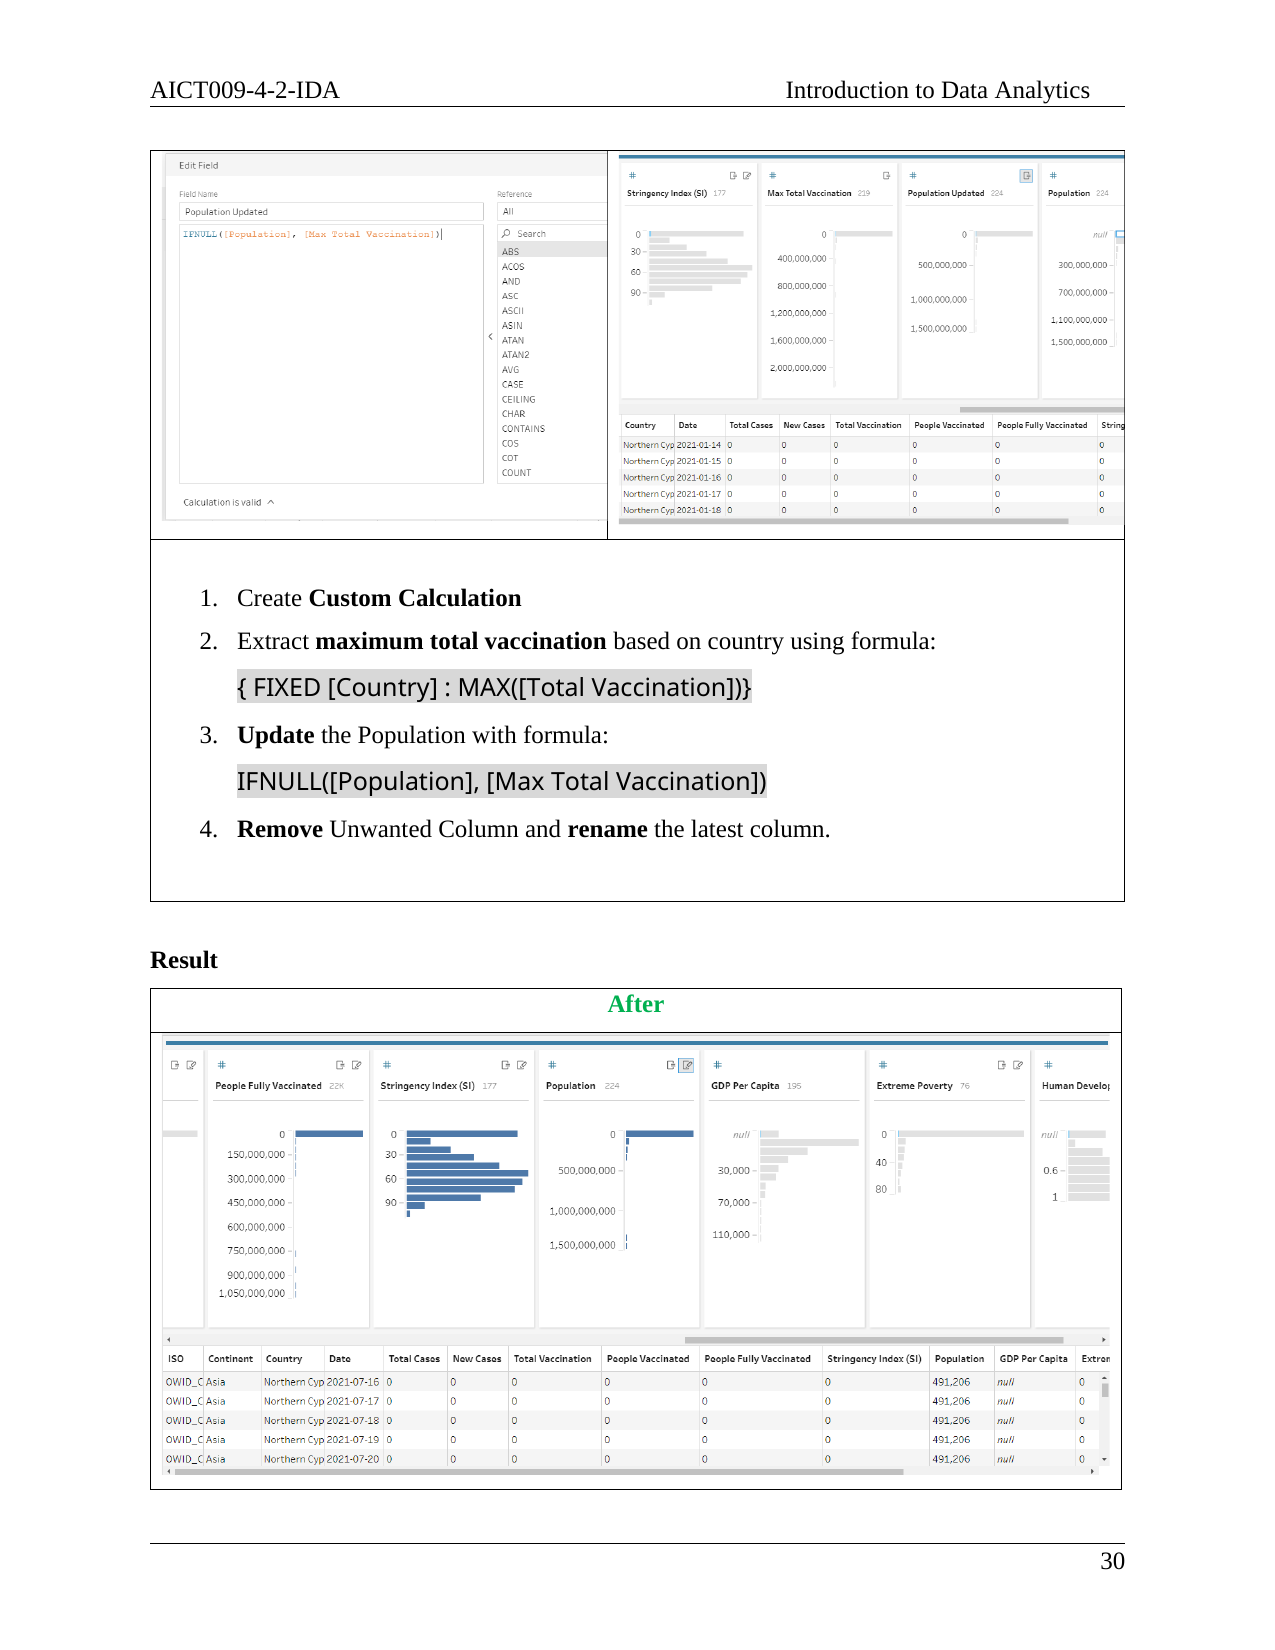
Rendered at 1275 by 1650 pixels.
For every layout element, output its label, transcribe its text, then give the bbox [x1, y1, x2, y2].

picture [161, 1033, 1110, 1475]
table_cell [151, 1033, 1121, 1489]
picture [618, 151, 1125, 525]
table_cell Create Custom Calculation Extract maximum total vaccination based on country using formula: { FIXED [Country] : MAX([Total Vaccination])} Update the Population with formula: IFNULL([Population], [Max Total Vaccination]) Remove Unwanted Column and rename the latest column. [151, 540, 1124, 901]
text Result [150, 945, 1125, 974]
table_cell [608, 151, 1124, 539]
table_header After [151, 989, 1121, 1032]
picture [161, 151, 608, 521]
table_cell [151, 151, 607, 539]
